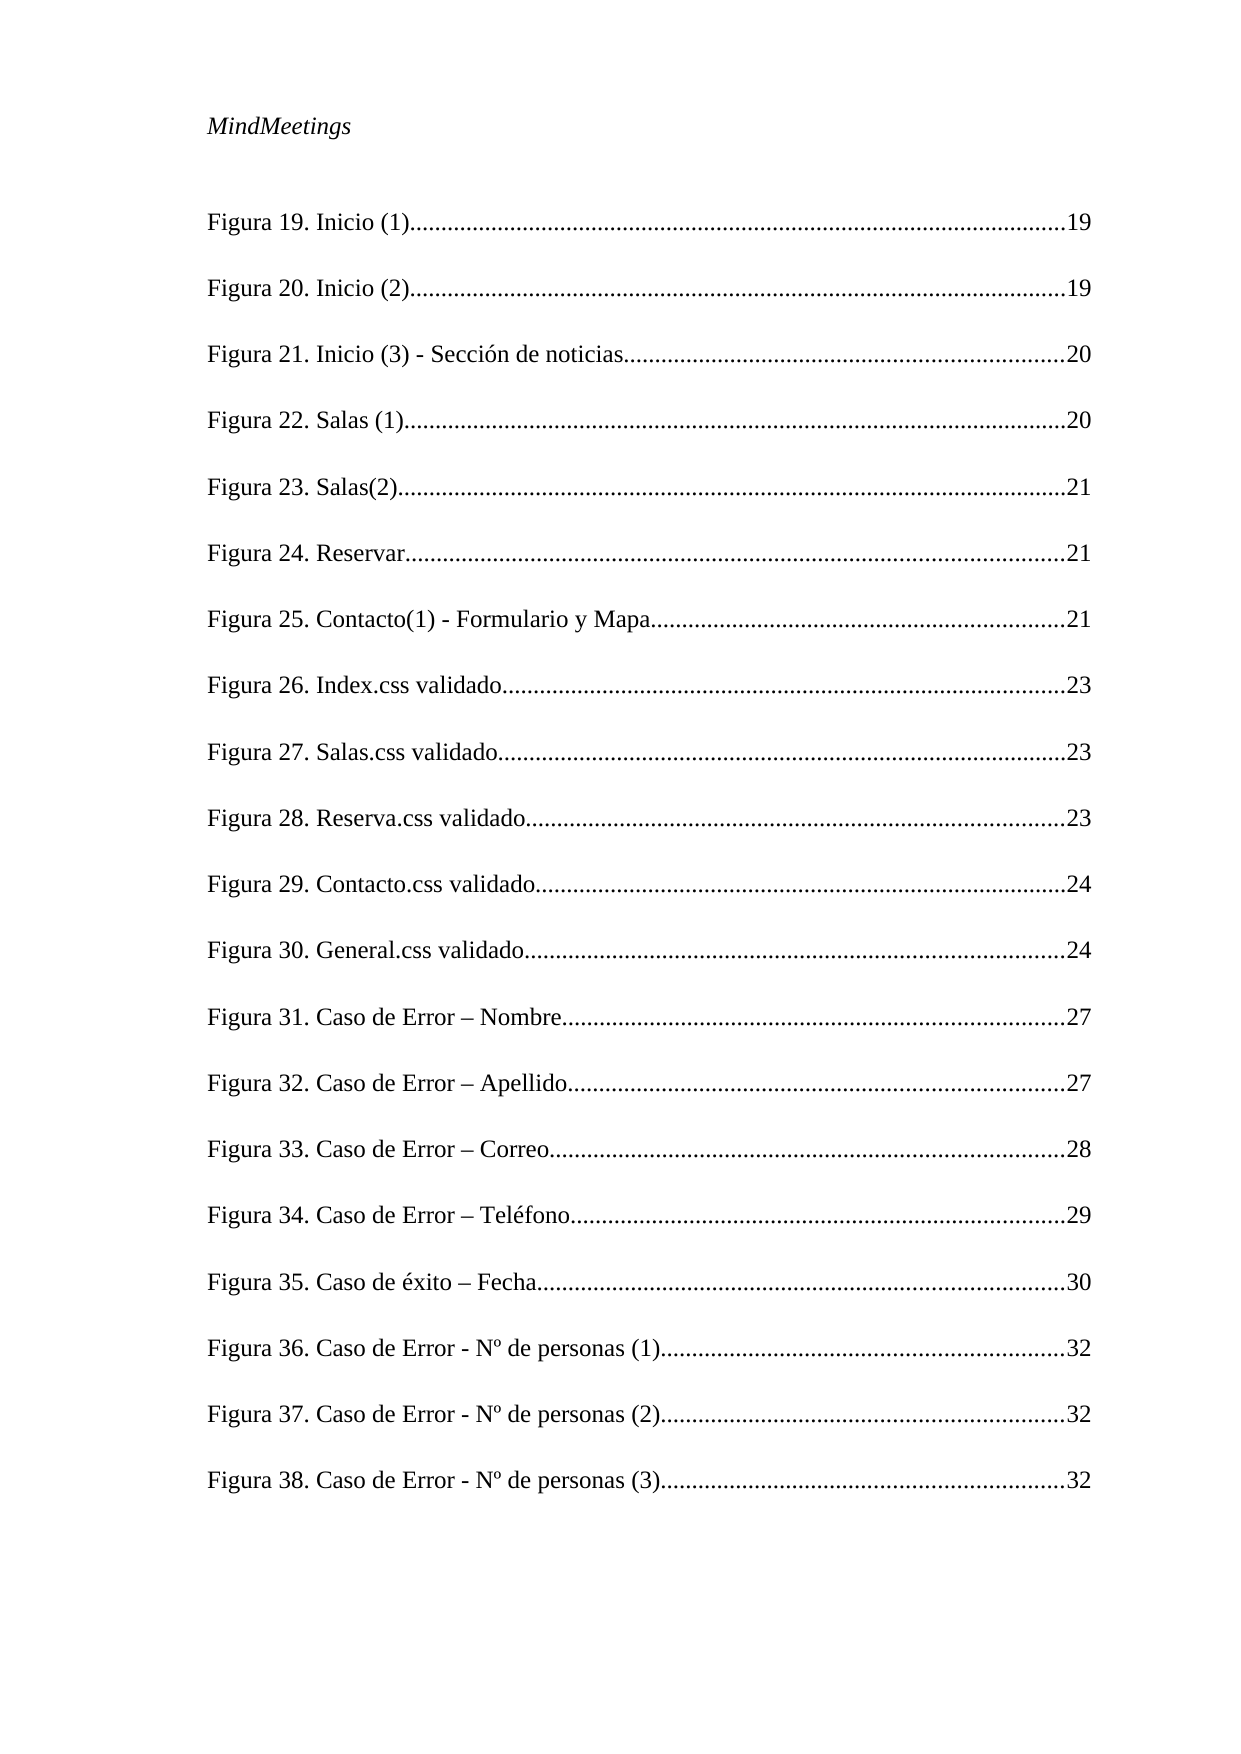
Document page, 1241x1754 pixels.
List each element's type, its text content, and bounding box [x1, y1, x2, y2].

text Figura 23. Salas(2) 21 [207, 472, 1092, 501]
text Figura 38. Caso de Error - Nº de personas (3) 32 [207, 1466, 1092, 1494]
text Figura 31. Caso de Error – Nombre 27 [207, 1002, 1092, 1031]
text Figura 34. Caso de Error – Teléfono 29 [207, 1201, 1092, 1229]
text Figura 37. Caso de Error - Nº de personas (2) 32 [207, 1399, 1092, 1428]
text Figura 26. Index.css validado 23 [207, 671, 1092, 699]
text Figura 19. Inicio (1) 19 [207, 207, 1092, 236]
text Figura 25. Contacto(1) - Formulario y Mapa 21 [207, 604, 1092, 633]
text Figura 20. Inicio (2) 19 [207, 273, 1092, 302]
text Figura 36. Caso de Error - Nº de personas (1) 32 [207, 1333, 1092, 1362]
text Figura 24. Reservar 21 [207, 538, 1092, 567]
text Figura 35. Caso de éxito – Fecha 30 [207, 1267, 1092, 1296]
text Figura 28. Reserva.css validado 23 [207, 803, 1092, 832]
text Figura 27. Salas.css validado 23 [207, 737, 1092, 766]
text Figura 29. Contacto.css validado 24 [207, 869, 1092, 898]
text Figura 33. Caso de Error – Correo 28 [207, 1134, 1092, 1163]
text Figura 22. Salas (1) 20 [207, 406, 1092, 434]
text Figura 21. Inicio (3) - Sección de noticias 20 [207, 339, 1092, 368]
text Figura 30. General.css validado 24 [207, 936, 1092, 964]
text Figura 32. Caso de Error – Apellido 27 [207, 1068, 1092, 1097]
